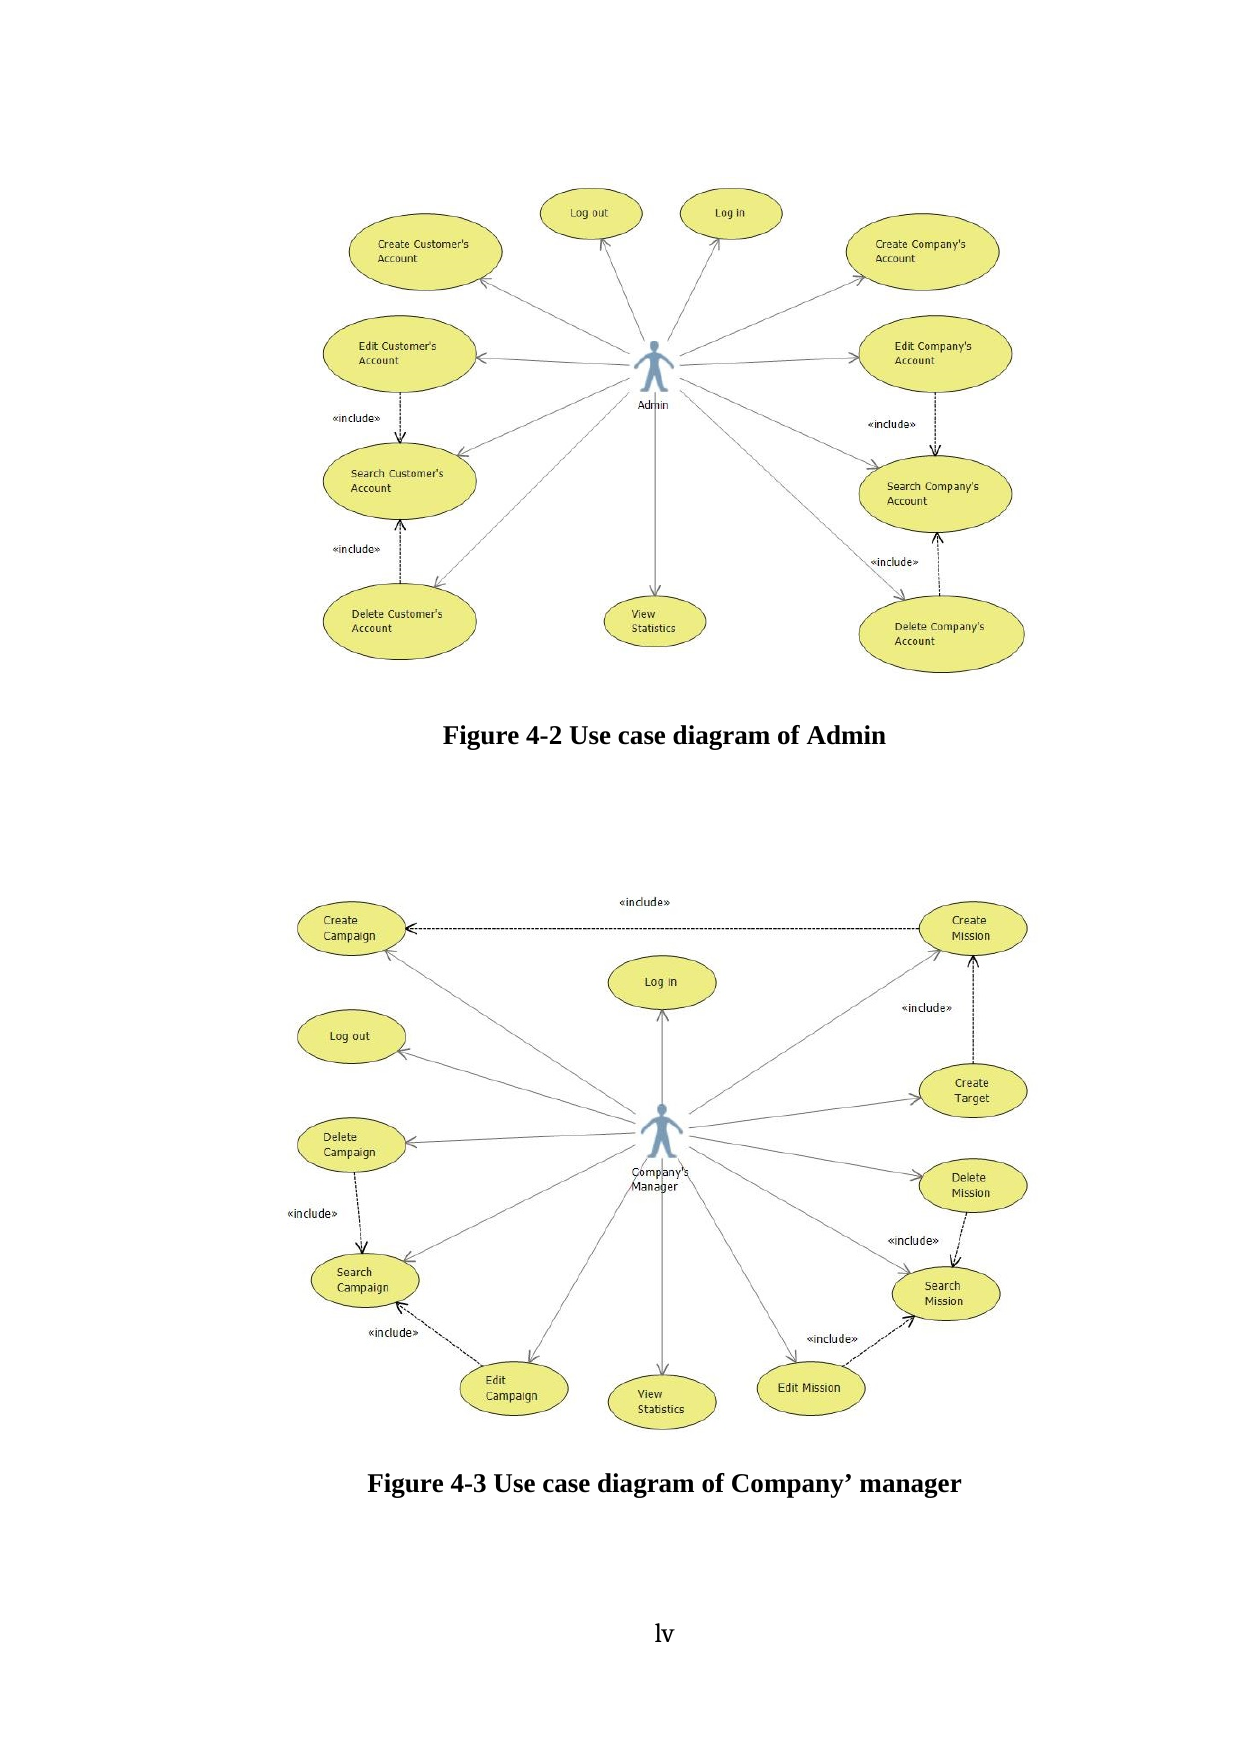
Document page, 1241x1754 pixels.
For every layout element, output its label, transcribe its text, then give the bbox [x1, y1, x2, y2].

text Figure 4-2 Use case diagram of Admin [207, 719, 1122, 751]
picture [279, 896, 1050, 1439]
text Figure 4-3 Use case diagram of Company’ manager [207, 1467, 1122, 1498]
picture [300, 177, 1029, 692]
